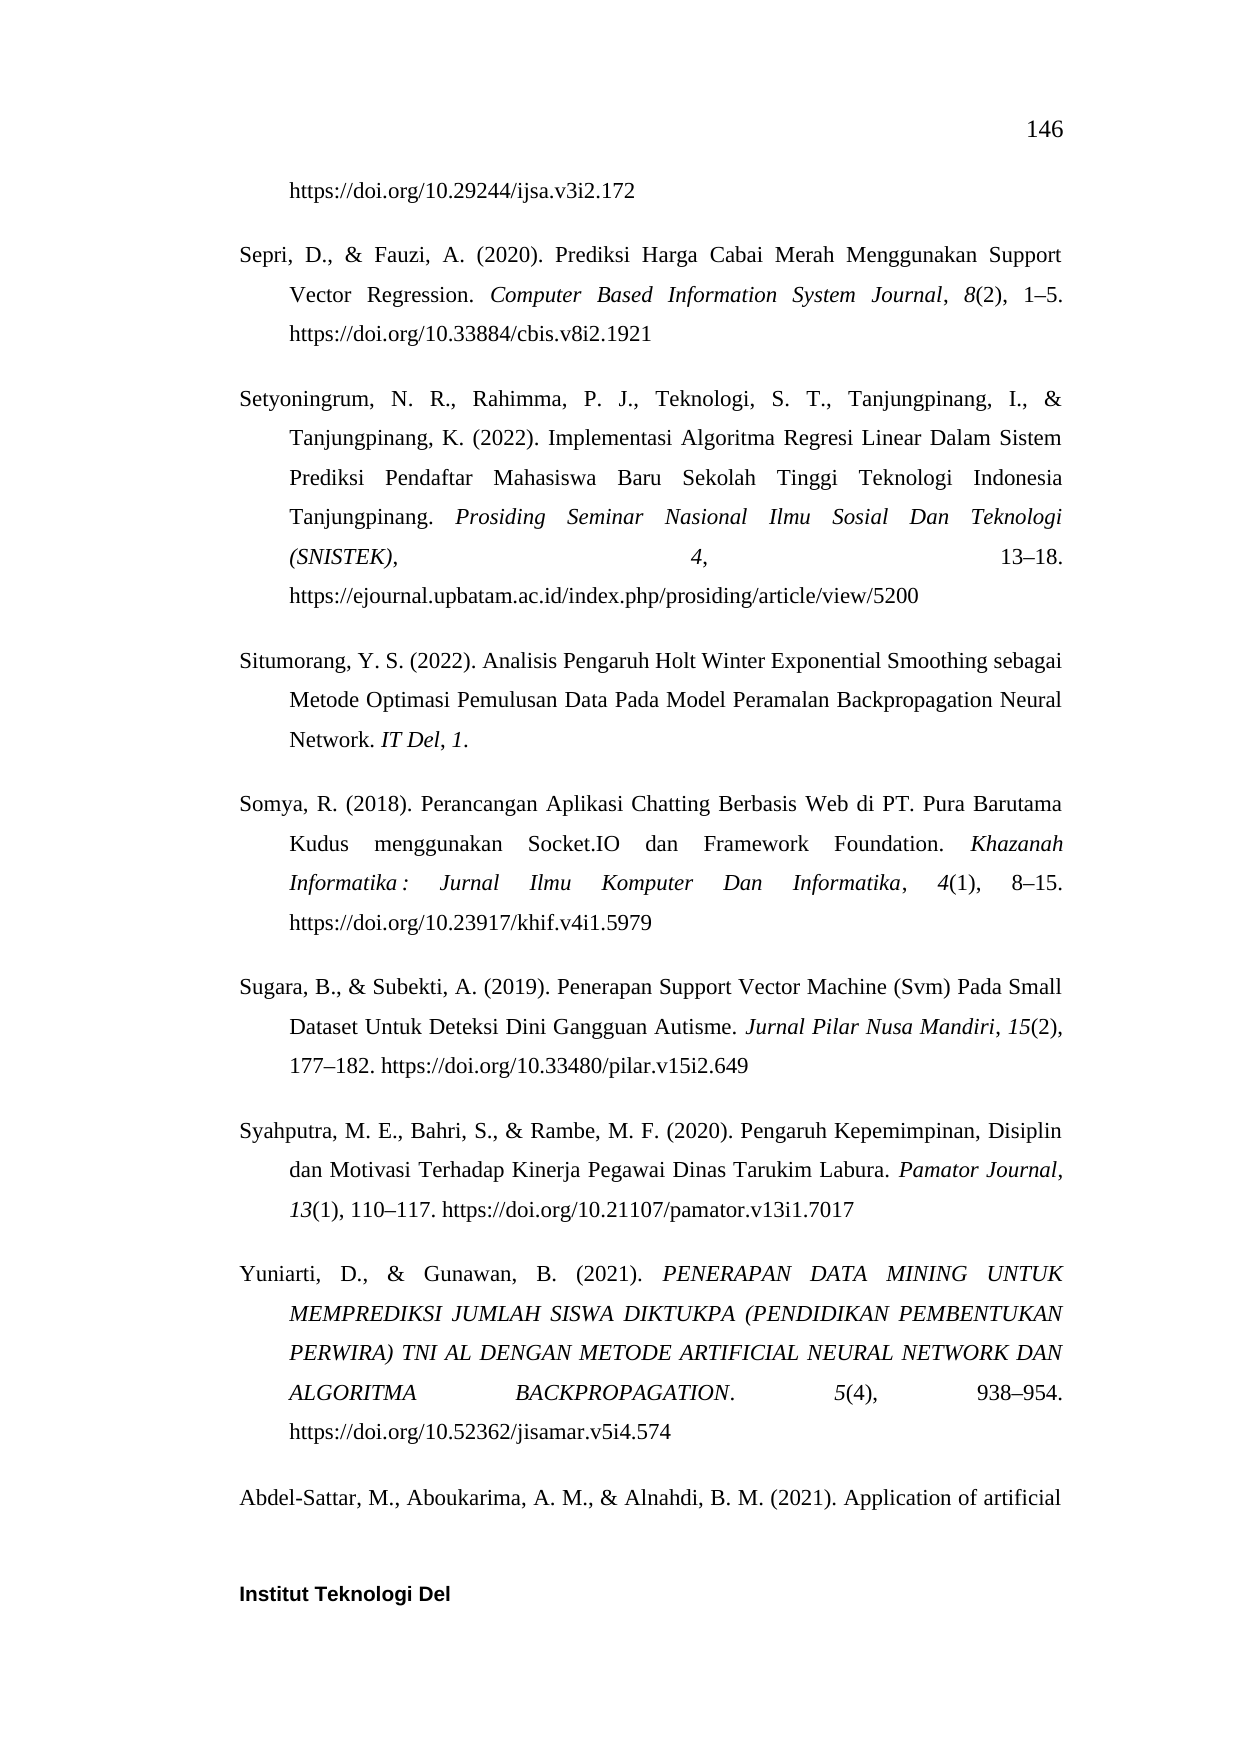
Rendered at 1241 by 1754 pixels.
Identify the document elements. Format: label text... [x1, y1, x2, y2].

text Situmorang, Y. S. (2022). Analisis Pengaruh Holt Winter Exponential Smoothing sebagai Metode Optimasi Pemulusan Data Pada Model Peramalan Backpropagation Neural Network. IT Del, 1. [239, 647, 1063, 752]
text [239, 1482, 1063, 1511]
text Somya, R. (2018). Perancangan Aplikasi Chatting Berbasis Web di PT. Pura Barutama Kudus menggunakan Socket.IO dan Framework Foundation. Khazanah Informatika : Jurnal Ilmu Komputer Dan Informatika, 4(1), 8–15. https://doi.org/10.23917/khif.v4i1.5979 [239, 790, 1063, 935]
text Setyoningrum, N. R., Rahimma, P. J., Teknologi, S. T., Tanjungpinang, I., & Tanjungpinang, K. (2022). Implementasi Algoritma Regresi Linear Dalam Sistem Prediksi Pendaftar Mahasiswa Baru Sekolah Tinggi Teknologi Indonesia Tanjungpinang. Prosiding Seminar Nasional Ilmu Sosial Dan Teknologi (SNISTEK), 4, 13–18. https://ejournal.upbatam.ac.id/index.php/prosiding/article/view/5200 [239, 385, 1063, 609]
text Sepri, D., & Fauzi, A. (2020). Prediksi Harga Cabai Merah Menggunakan Support Vector Regression. Computer Based Information System Journal, 8(2), 1–5. https://doi.org/10.33884/cbis.v8i2.1921 [239, 242, 1063, 347]
text Syahputra, M. E., Bahri, S., & Rambe, M. F. (2020). Pengaruh Kepemimpinan, Disiplin dan Motivasi Terhadap Kinerja Pegawai Dinas Tarukim Labura. Pamator Journal, 13(1), 110–117. https://doi.org/10.21107/pamator.v13i1.7017 [239, 1117, 1063, 1222]
text Sugara, B., & Subekti, A. (2019). Penerapan Support Vector Machine (Svm) Pada Small Dataset Untuk Deteksi Dini Gangguan Autisme. Jurnal Pilar Nusa Mandiri, 15(2), 177–182. https://doi.org/10.33480/pilar.v15i2.649 [239, 973, 1063, 1078]
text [239, 177, 1063, 203]
text Yuniarti, D., & Gunawan, B. (2021). PENERAPAN DATA MINING UNTUK MEMPREDIKSI JUMLAH SISWA DIKTUKPA (PENDIDIKAN PEMBENTUKAN PERWIRA) TNI AL DENGAN METODE ARTIFICIAL NEURAL NETWORK DAN ALGORITMA BACKPROPAGATION. 5(4), 938–954. https://doi.org/10.52362/jisamar.v5i4.574 [239, 1260, 1063, 1444]
